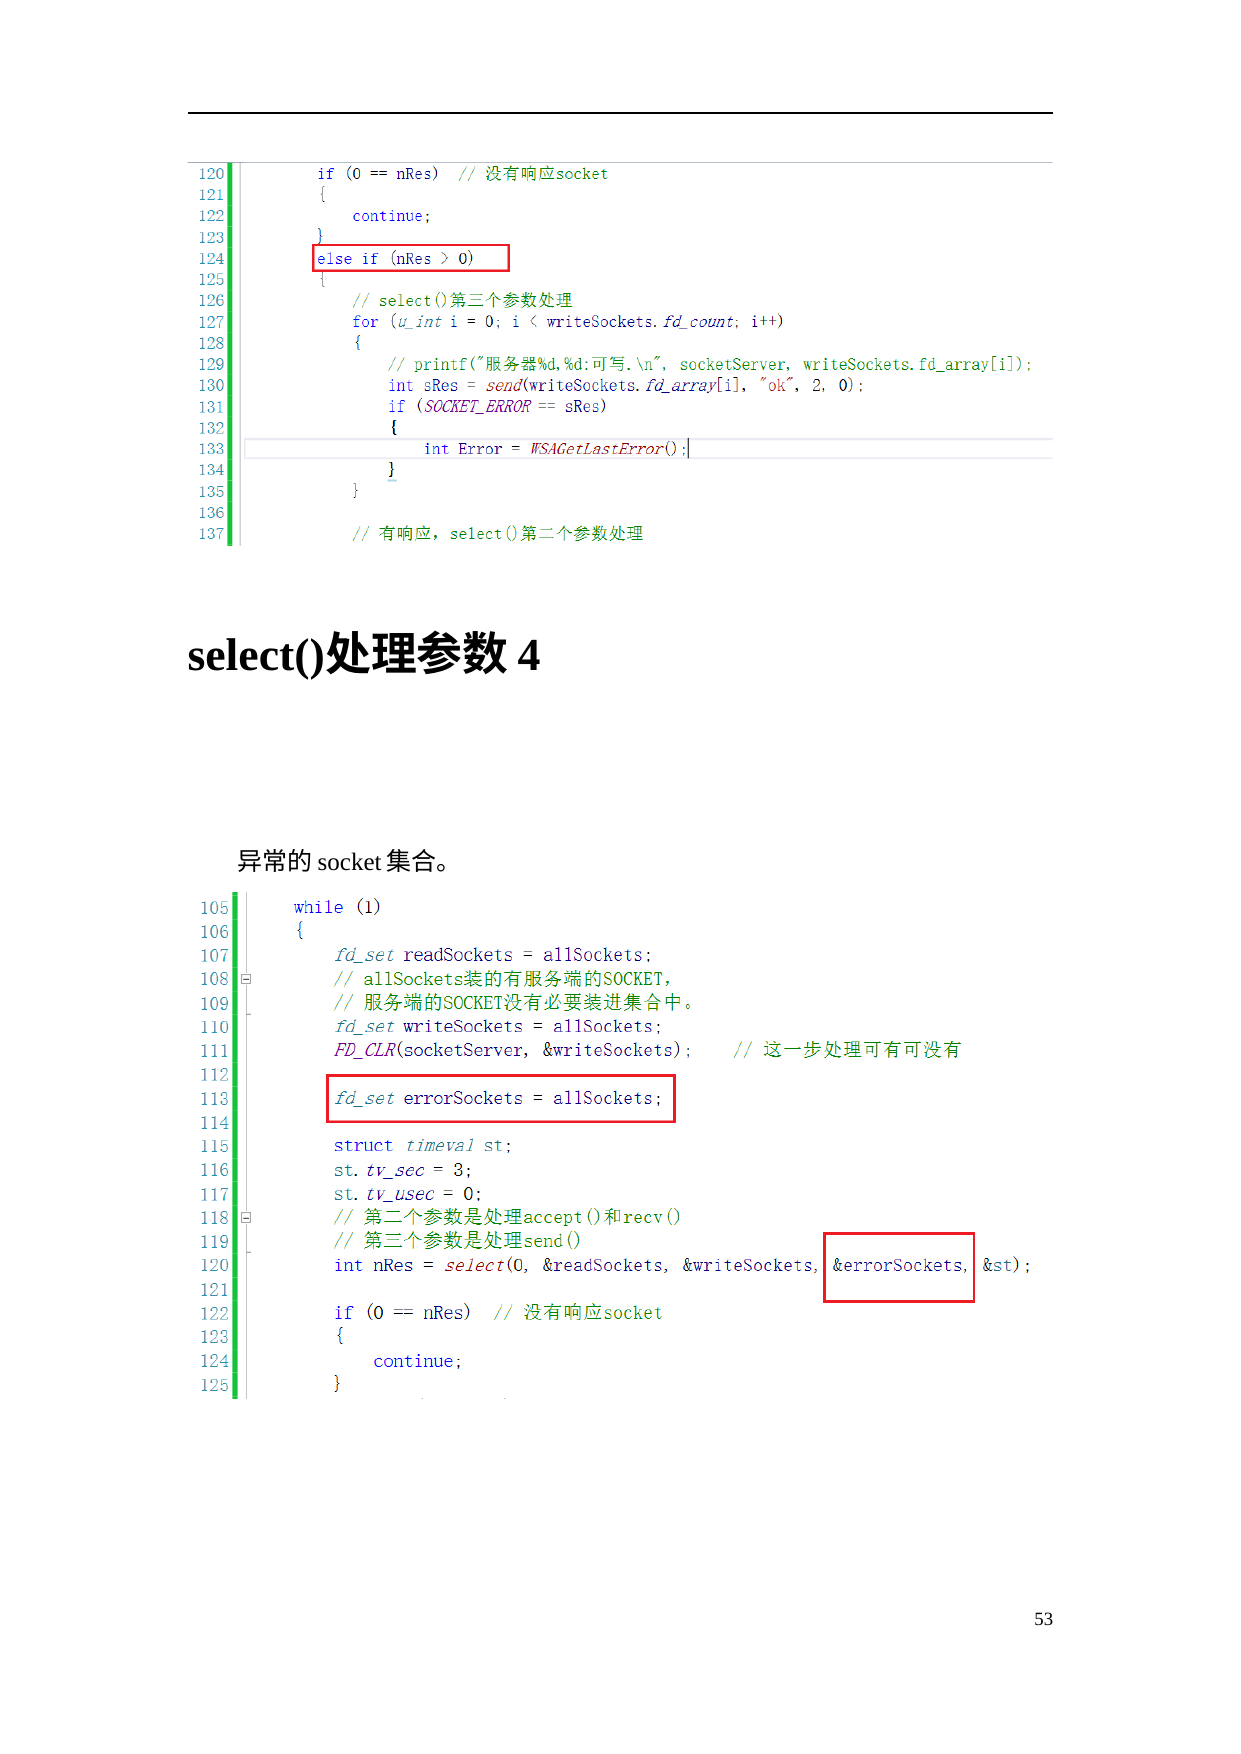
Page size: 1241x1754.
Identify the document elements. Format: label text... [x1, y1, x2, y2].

text 异常的socket集合。 [187, 827, 1053, 892]
picture [187, 162, 1053, 546]
picture [187, 892, 1053, 1399]
subtitle select()处理参数4 [187, 602, 1053, 699]
